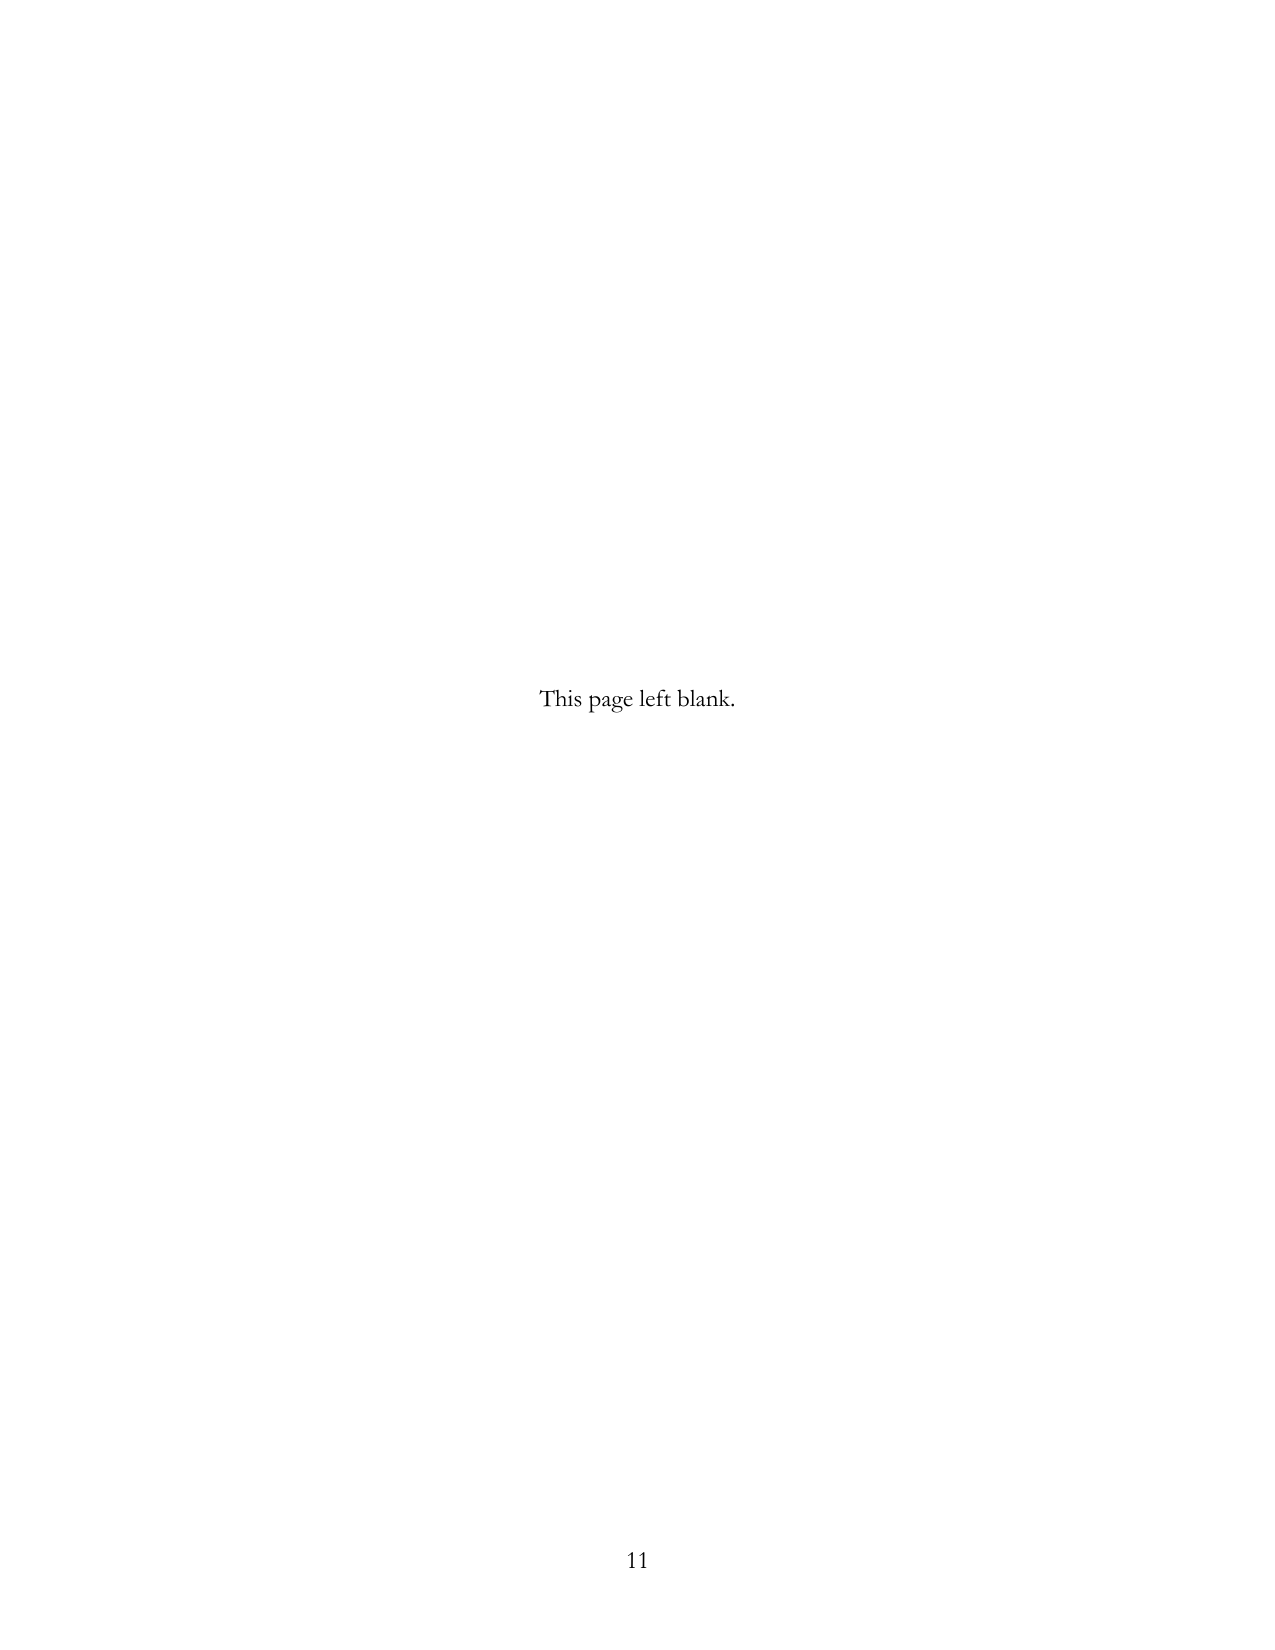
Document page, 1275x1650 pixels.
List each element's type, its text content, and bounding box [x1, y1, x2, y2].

text This page left blank. [150, 684, 1125, 712]
